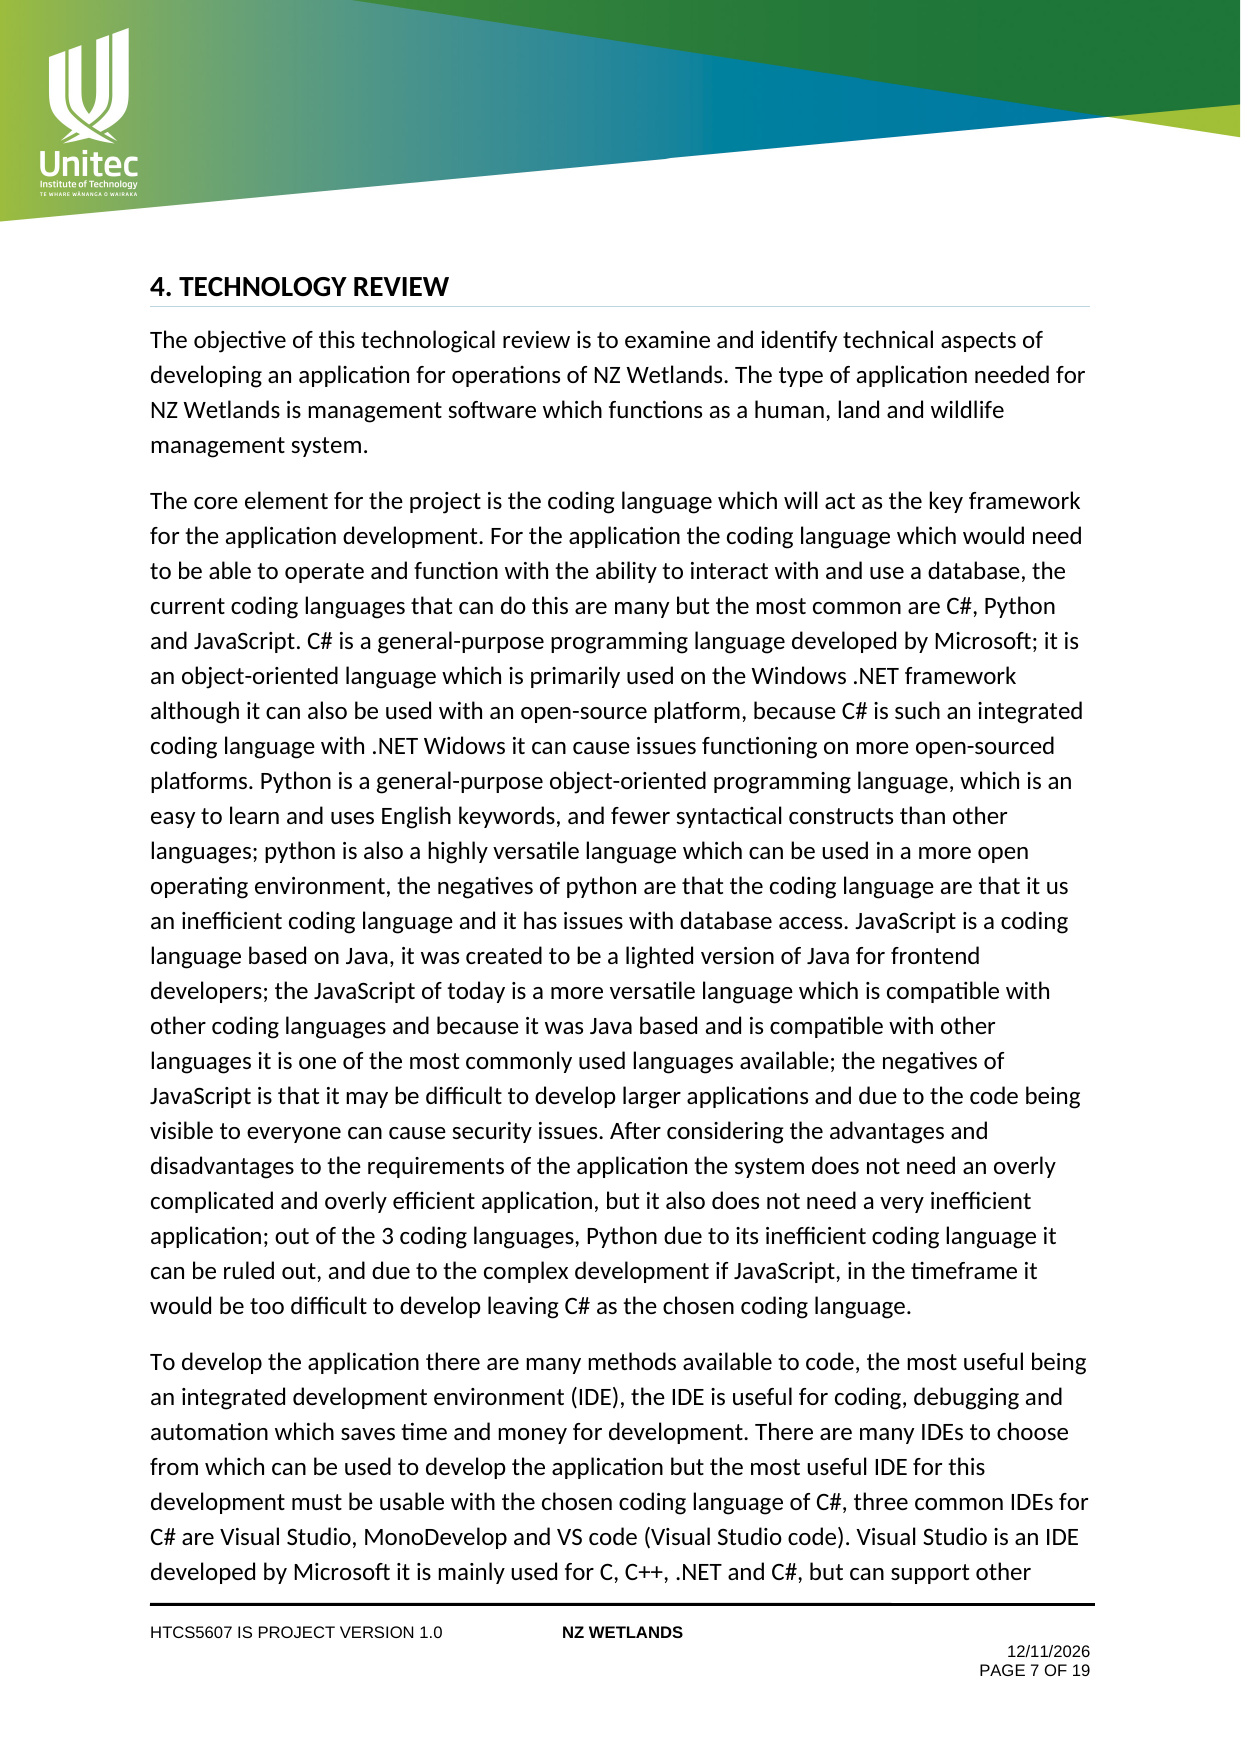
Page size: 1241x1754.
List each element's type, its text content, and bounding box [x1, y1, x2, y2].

text The objective of this technological review is to examine and identify technical aspects of developing an application for operations of NZ Wetlands. The type of application needed for NZ Wetlands is management software which functions as a human, land and wildlife management system. [150, 324, 1090, 460]
picture [0, 0, 1241, 238]
text The core element for the project is the coding language which will act as the key framework for the application development. For the application the coding language which would need to be able to operate and function with the ability to interact with and use a database, the current coding languages that can do this are many but the most common are C#, Python and JavaScript. C# is a general-purpose programming language developed by Microsoft; it is an object-oriented language which is primarily used on the Windows .NET framework although it can also be used with an open-source platform, because C# is such an integrated coding language with .NET Widows it can cause issues functioning on more open-sourced platforms. Python is a general-purpose object-oriented programming language, which is an easy to learn and uses English keywords, and fewer syntactical constructs than other languages; python is also a highly versatile language which can be used in a more open operating environment, the negatives of python are that the coding language are that it us an inefficient coding language and it has issues with database access. JavaScript is a coding language based on Java, it was created to be a lighted version of Java for frontend developers; the JavaScript of today is a more versatile language which is compatible with other coding languages and because it was Java based and is compatible with other languages it is one of the most commonly used languages available; the negatives of JavaScript is that it may be difficult to develop larger applications and due to the code being visible to everyone can cause security issues. After considering the advantages and disadvantages to the requirements of the application the system does not need an overly complicated and overly efficient application, but it also does not need a very inefficient application; out of the 3 coding languages, Python due to its inefficient coding language it can be ruled out, and due to the complex development if JavaScript, in the timeframe it would be too difficult to develop leaving C# as the chosen coding language. [150, 485, 1090, 1321]
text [150, 1346, 1090, 1587]
subtitle 4. Technology Review [150, 217, 1090, 306]
